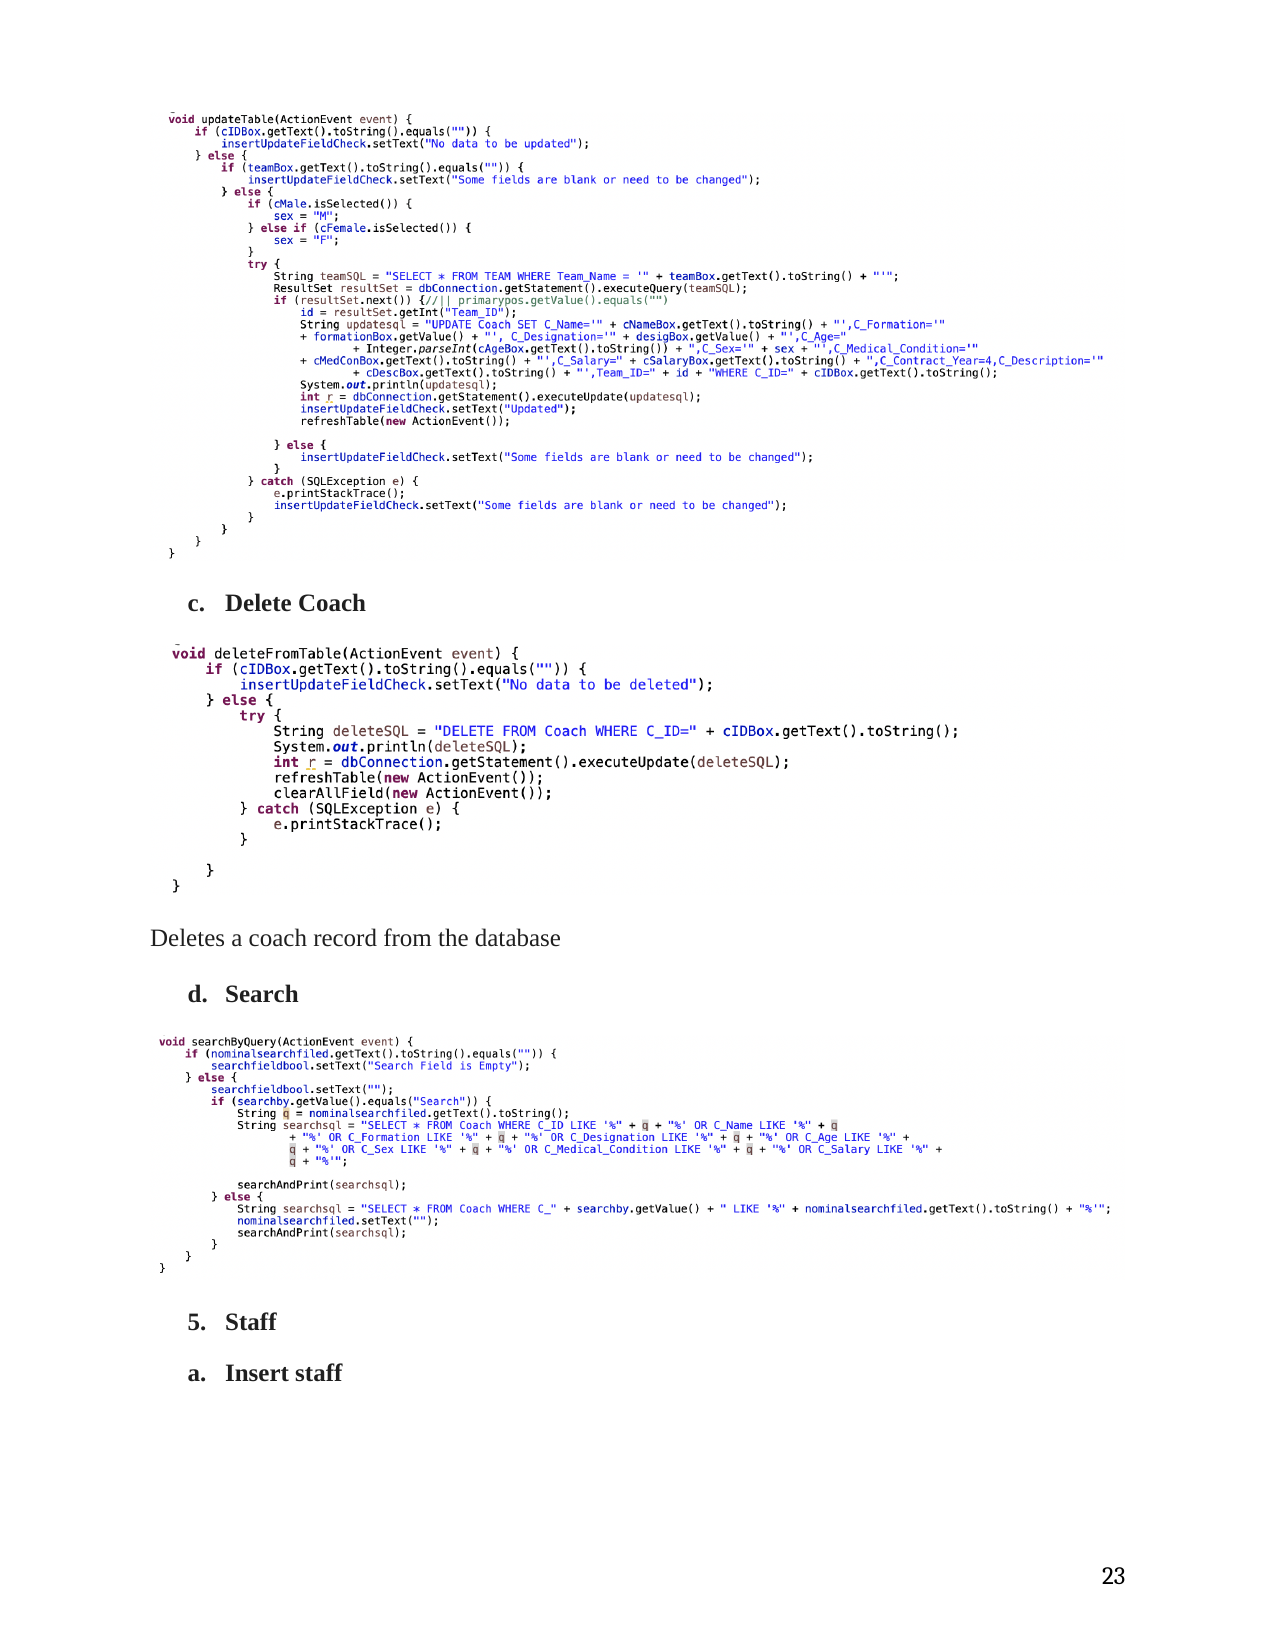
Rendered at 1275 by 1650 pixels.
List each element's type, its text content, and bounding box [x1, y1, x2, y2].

list Insert staff [187, 1358, 1125, 1386]
picture [150, 1035, 1125, 1280]
list Search [187, 979, 1125, 1008]
picture [150, 644, 1125, 895]
list Staff [187, 1307, 1125, 1336]
list Delete Coach [187, 588, 1125, 617]
picture [150, 112, 1125, 561]
text Deletes a coach record from the database [150, 923, 1125, 951]
